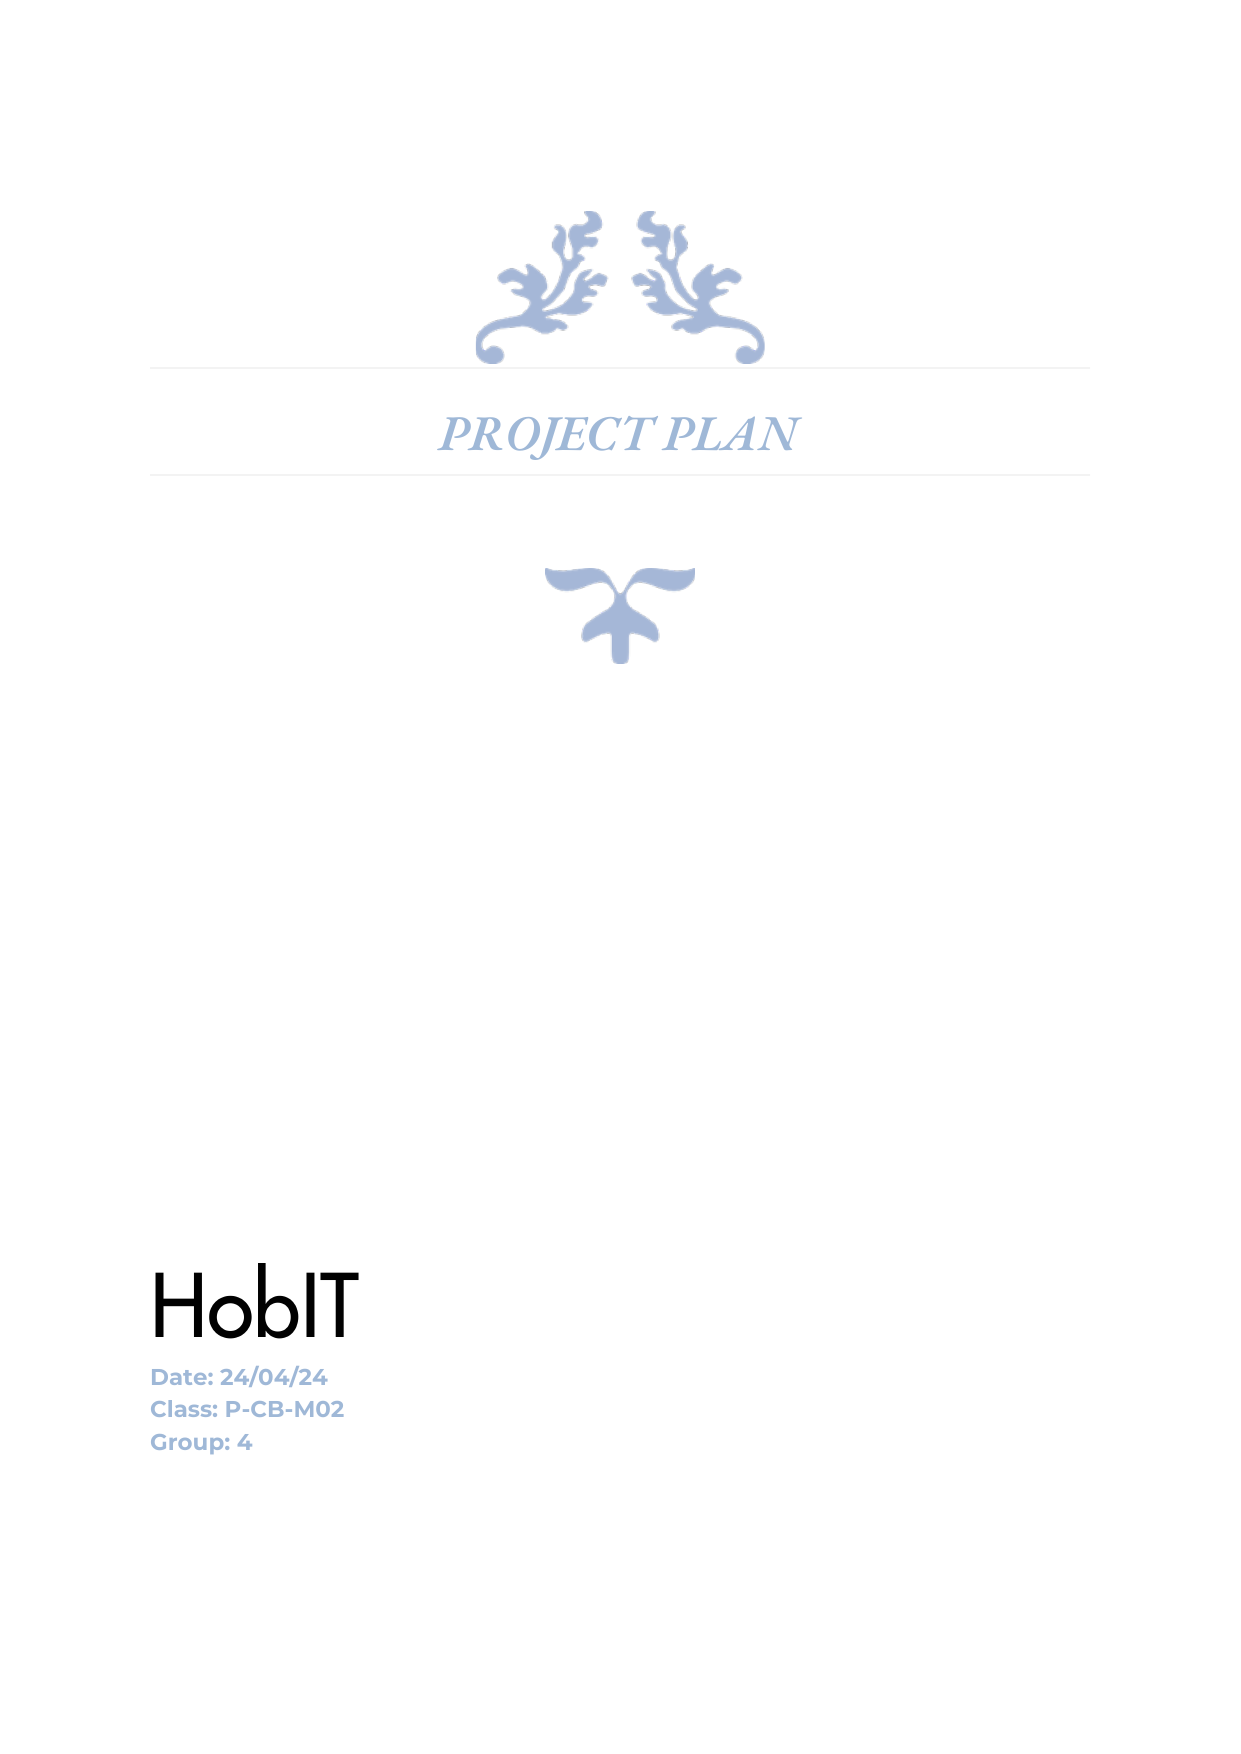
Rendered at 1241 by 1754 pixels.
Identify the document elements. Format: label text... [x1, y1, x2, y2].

text Group: 4 [150, 1428, 1090, 1456]
text Date: 24/04/24 [150, 1363, 1090, 1391]
picture [475, 211, 765, 364]
picture [150, 1252, 359, 1360]
text Class: P-CB-M02 [150, 1396, 1090, 1423]
text PROJECT PLAN [150, 400, 1090, 465]
picture [545, 568, 695, 664]
